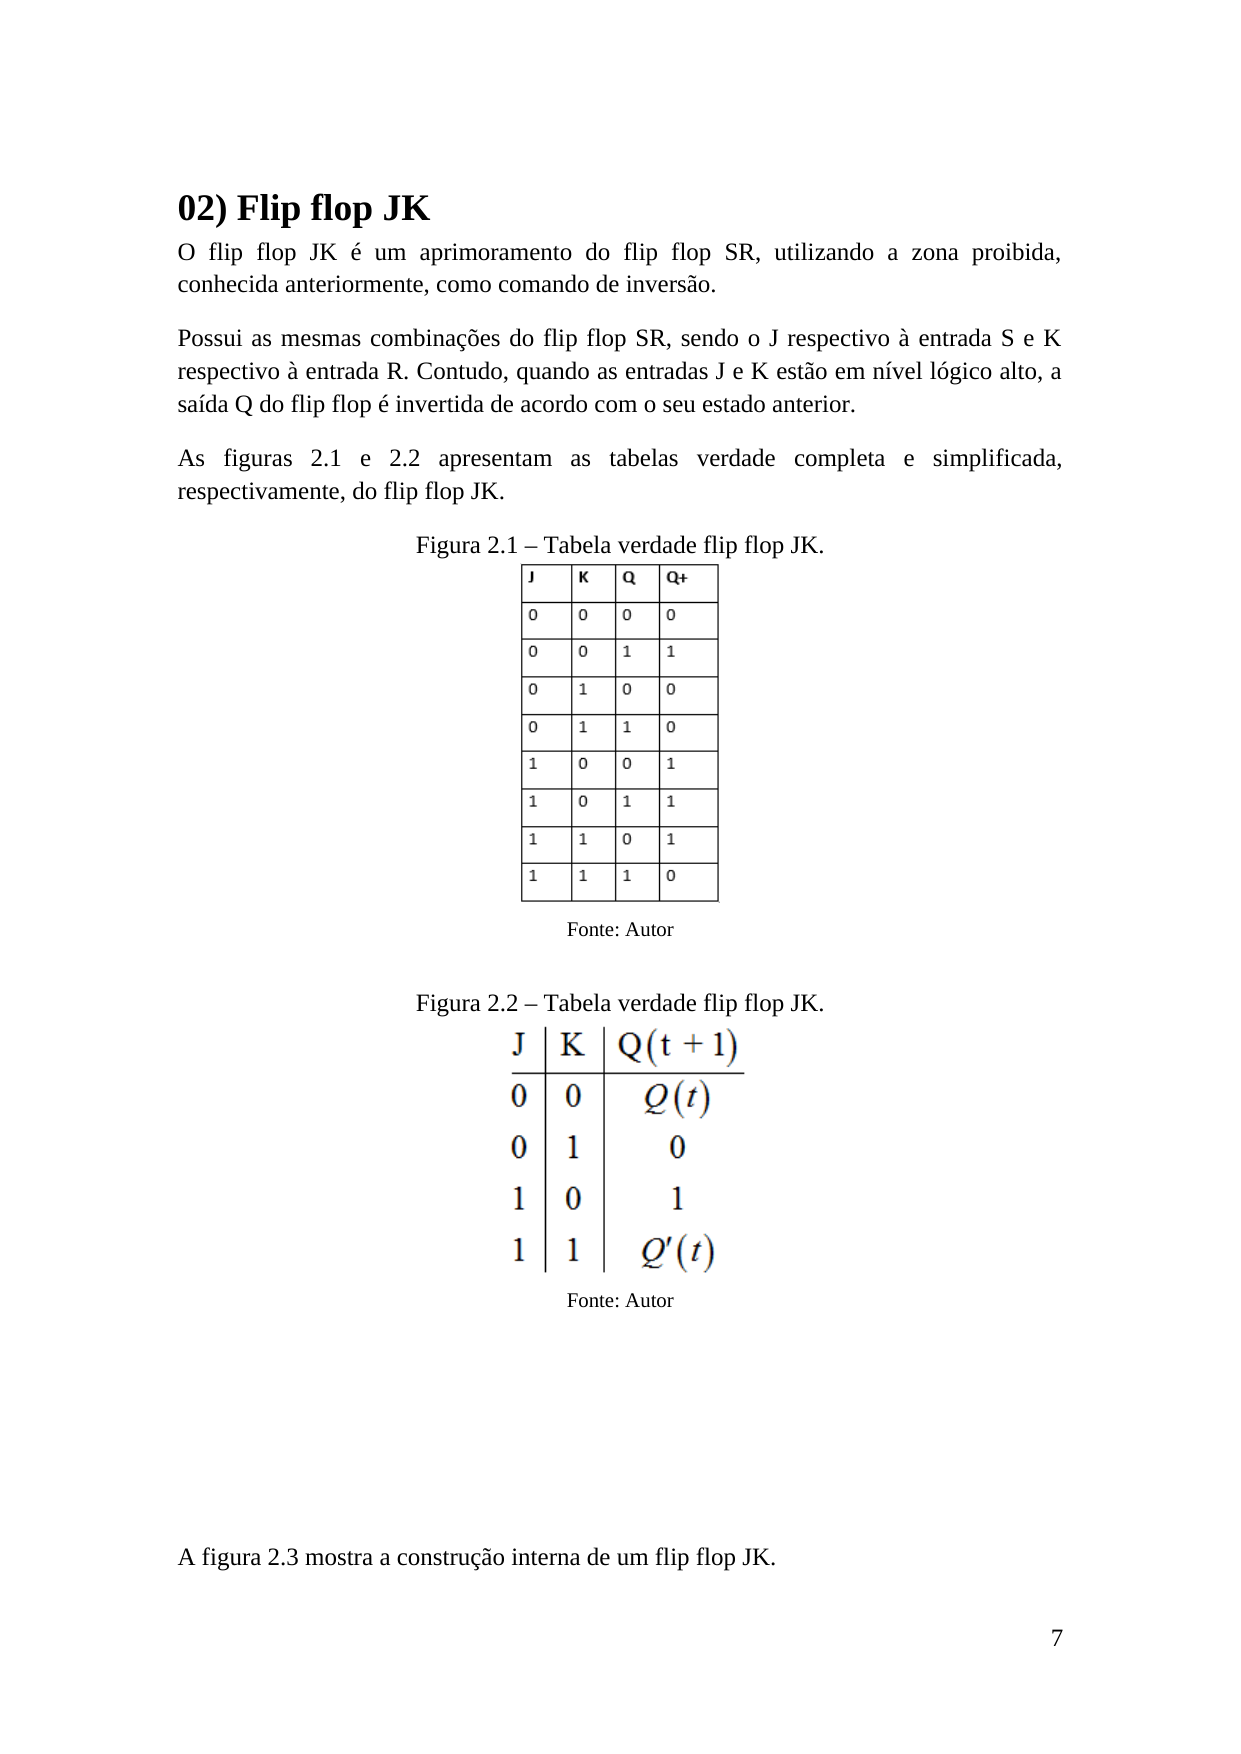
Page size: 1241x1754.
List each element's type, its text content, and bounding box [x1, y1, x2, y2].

table_header Fonte: Autor [177, 563, 1063, 955]
text As figuras 2.1 e 2.2 apresentam as tabelas verdade completa e simplificada, respectivamente, do flip flop JK. [177, 443, 1063, 505]
picture [495, 1021, 745, 1274]
table_header Fonte: Autor [177, 1021, 1063, 1327]
subtitle 02) Flip flop JK [177, 185, 1063, 228]
text A figura 2.3 mostra a construção interna de um flip flop JK. [177, 1542, 1063, 1571]
text O flip flop JK é um aprimoramento do flip flop SR, utilizando a zona proibida, conhecida anteriormente, como comando de inversão. [177, 237, 1063, 298]
text Figura 2.1 – Tabela verdade flip flop JK. [177, 530, 1063, 559]
text Figura 2.2 – Tabela verdade flip flop JK. [177, 988, 1063, 1017]
text Possui as mesmas combinações do flip flop SR, sendo o J respectivo à entrada S e K respectivo à entrada R. Contudo, quando as entradas J e K estão em nível lógico alto, a saída Q do flip flop é invertida de acordo com o seu estado anterior. [177, 323, 1063, 418]
picture [520, 563, 720, 903]
